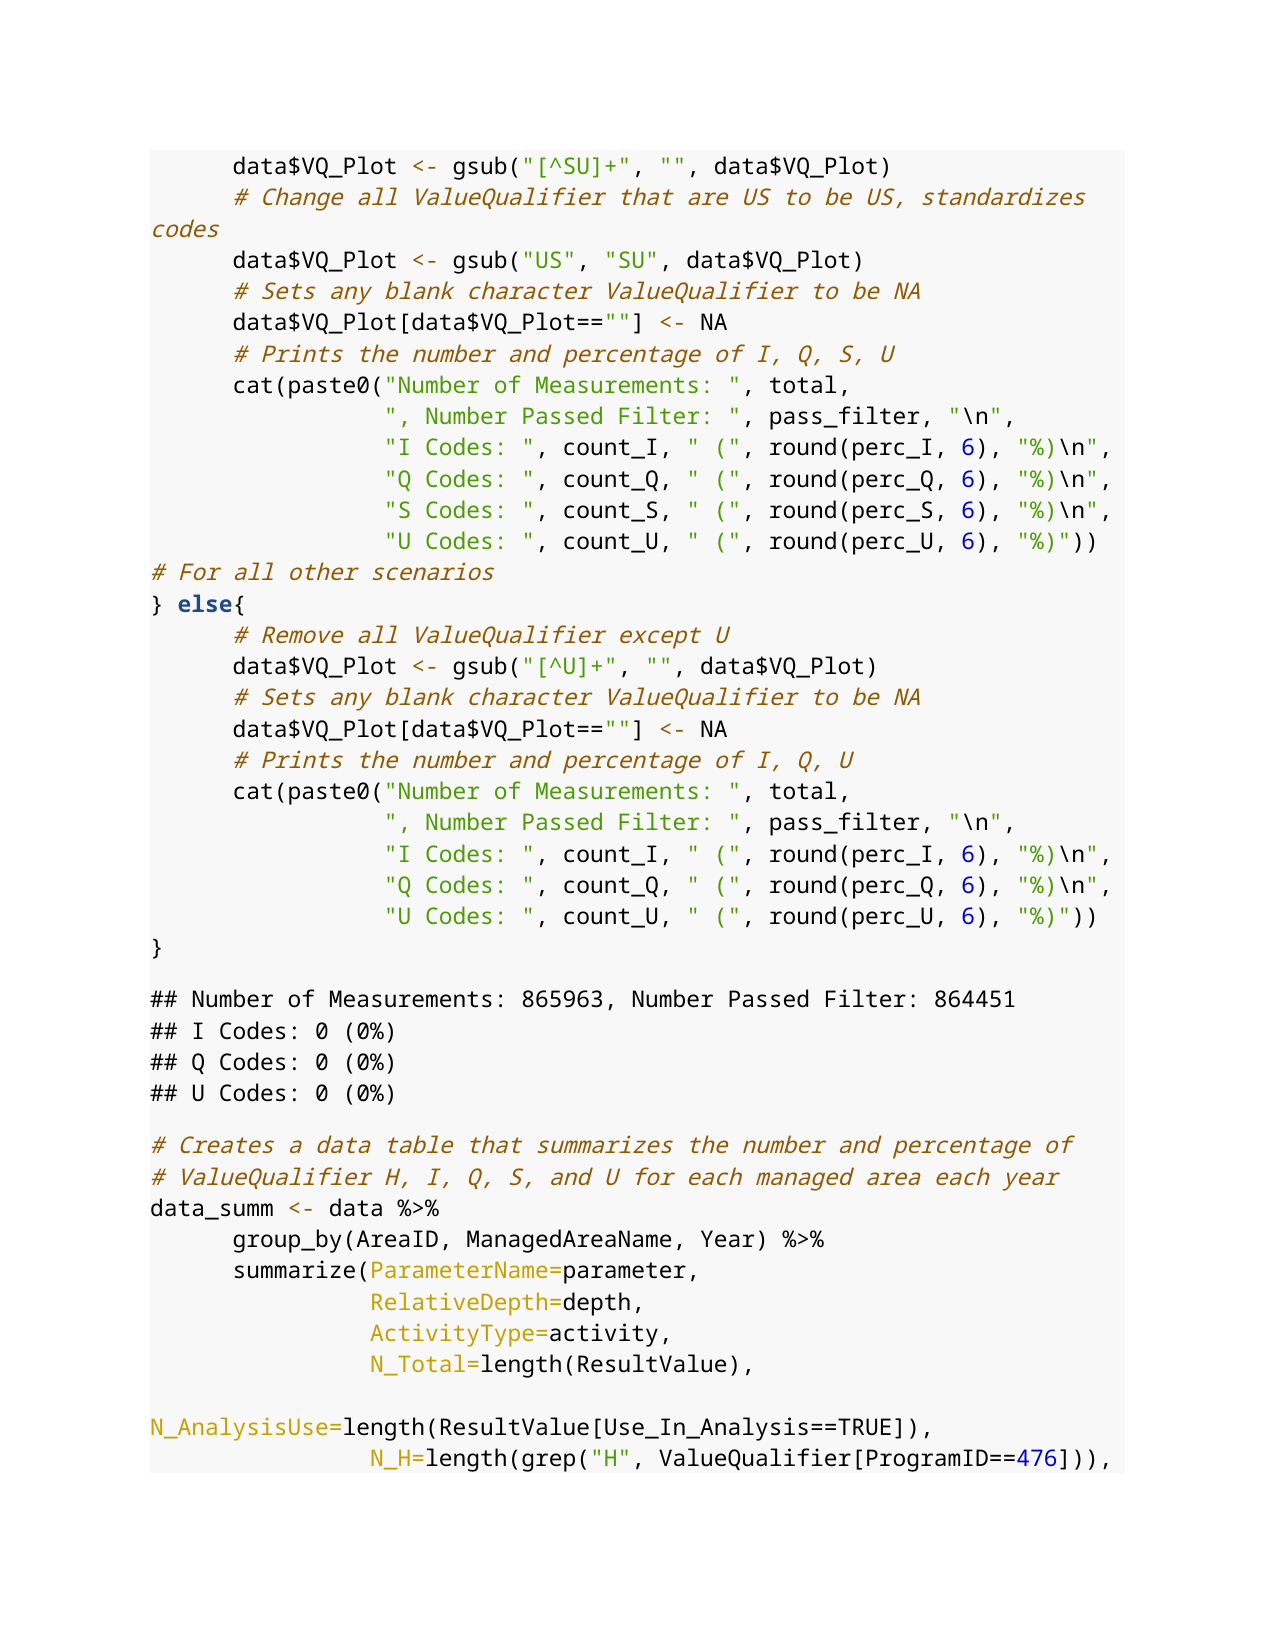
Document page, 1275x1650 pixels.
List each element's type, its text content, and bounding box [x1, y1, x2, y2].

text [150, 1129, 1125, 1473]
text ## Number of Measurements: 865963, Number Passed Filter: 864451 ## I Codes: 0 (0%) ## Q Codes: 0 (0%) ## U Codes: 0 (0%) [150, 983, 1125, 1108]
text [150, 150, 1125, 962]
